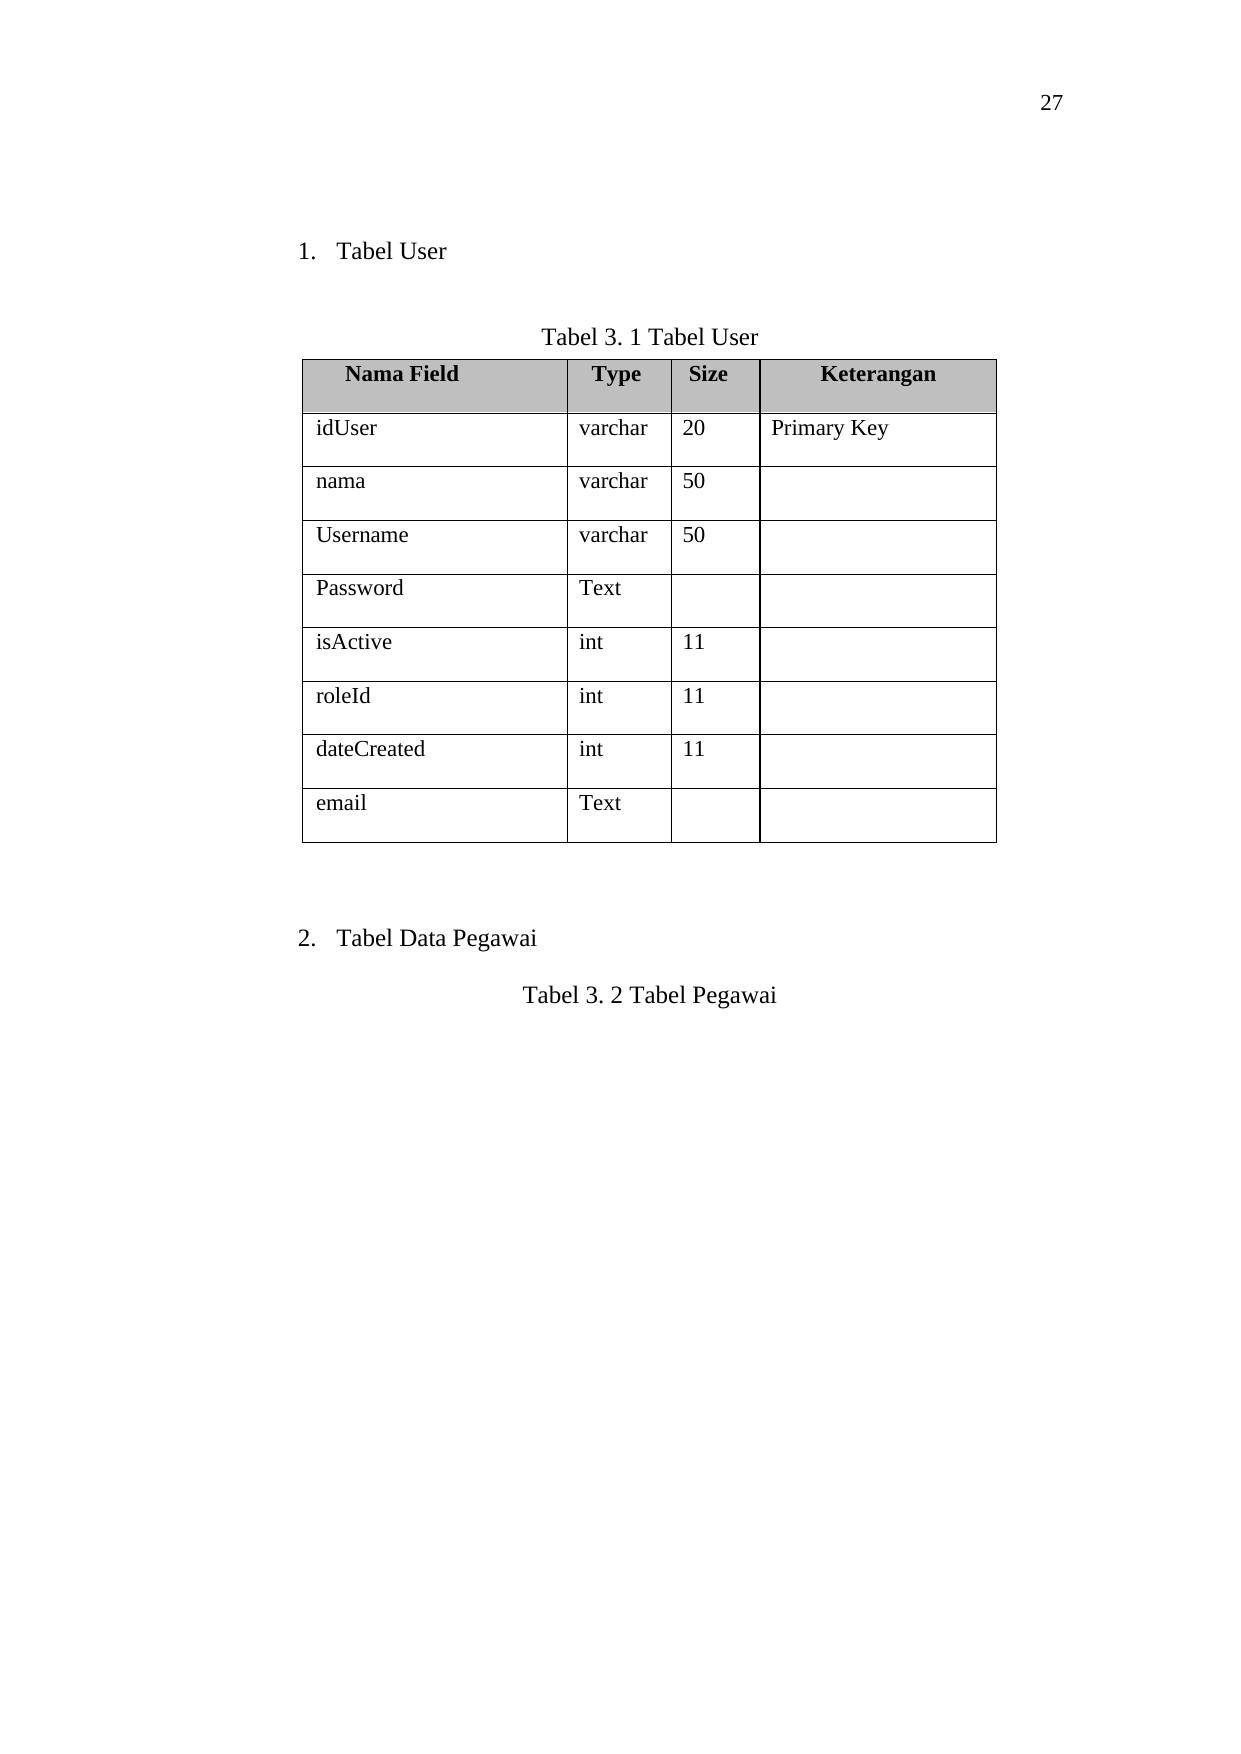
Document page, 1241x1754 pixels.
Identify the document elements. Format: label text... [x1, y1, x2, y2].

table_cell Password [303, 575, 567, 627]
list Tabel User [298, 236, 1063, 265]
table_cell varchar [568, 467, 671, 520]
table_cell 11 [672, 682, 759, 734]
table_cell Text [568, 575, 671, 627]
table_cell int [568, 735, 671, 788]
table_cell varchar [568, 521, 671, 573]
table_cell int [568, 628, 671, 681]
table_header Type [568, 360, 671, 412]
table_cell 11 [672, 735, 759, 788]
table_cell Text [568, 789, 671, 842]
table_cell Primary Key [761, 414, 996, 466]
table_cell 20 [672, 414, 759, 466]
table_cell nama [303, 467, 567, 520]
table_cell [761, 521, 996, 573]
table_cell int [568, 682, 671, 734]
table_cell [761, 467, 996, 520]
table_cell dateCreated [303, 735, 567, 788]
table_cell [761, 735, 996, 788]
table_cell [761, 789, 996, 842]
table_cell roleId [303, 682, 567, 734]
table_cell 11 [672, 628, 759, 681]
table_cell [761, 628, 996, 681]
table_header Nama Field [303, 360, 567, 412]
table_cell Username [303, 521, 567, 573]
table_cell [672, 789, 759, 842]
table_cell varchar [568, 414, 671, 466]
table_cell [761, 682, 996, 734]
text Tabel 3. 1 Tabel User [236, 322, 1063, 351]
text Tabel 3. 2 Tabel Pegawai [236, 980, 1063, 1009]
table_cell 50 [672, 467, 759, 520]
table_cell idUser [303, 414, 567, 466]
table_cell isActive [303, 628, 567, 681]
table_cell [672, 575, 759, 627]
table_cell [761, 575, 996, 627]
table_header Size [672, 360, 759, 412]
list Tabel Data Pegawai [298, 765, 1063, 952]
table_cell 50 [672, 521, 759, 573]
table_cell email [303, 789, 567, 842]
table_header Keterangan [761, 360, 996, 412]
